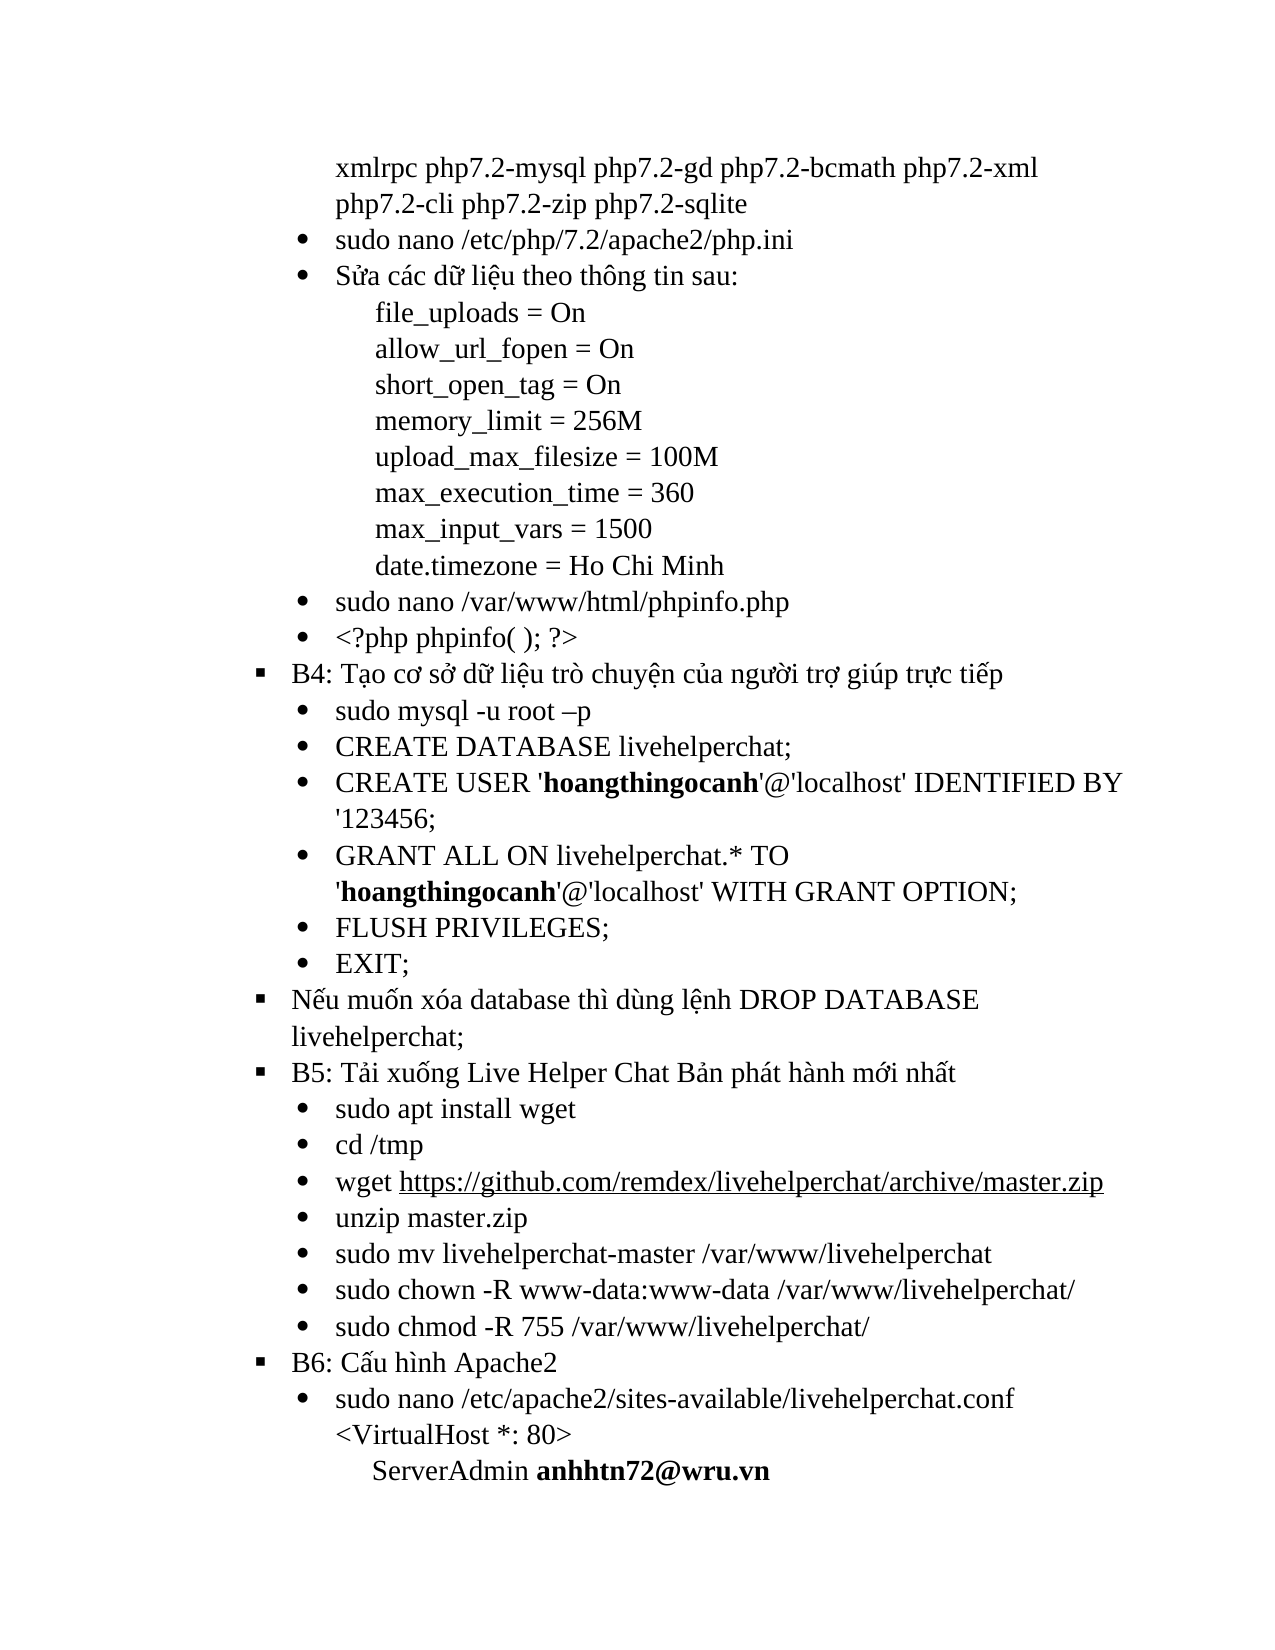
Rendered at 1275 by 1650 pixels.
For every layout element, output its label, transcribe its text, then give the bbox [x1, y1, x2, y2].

list Nếu muốn xóa database thì dùng lệnh DROP DATABASE livehelperchat; [253, 982, 1125, 1052]
list B5: Tải xuống Live Helper Chat Bản phát hành mới nhất [253, 1055, 1125, 1088]
list upload_max_filesize = 100M [375, 439, 1125, 473]
list EXIT; [298, 946, 1125, 980]
list <VirtualHost *: 80> [335, 1417, 1125, 1451]
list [298, 150, 1125, 220]
list sudo mysql -u root –p [298, 693, 1125, 726]
list sudo mv livehelperchat-master /var/www/livehelperchat [298, 1236, 1125, 1270]
list Sửa các dữ liệu theo thông tin sau: [298, 258, 1125, 292]
list unzip master.zip [298, 1200, 1125, 1233]
list B4: Tạo cơ sở dữ liệu trò chuyện của người trợ giúp trực tiếp [253, 656, 1125, 690]
list B6: Cấu hình Apache2 [253, 1345, 1125, 1378]
list FLUSH PRIVILEGES; [298, 910, 1125, 944]
list CREATE USER 'hoangthingocanh'@'localhost' IDENTIFIED BY '123456; [298, 765, 1125, 835]
list sudo chown -R www-data:www-data /var/www/livehelperchat/ [298, 1272, 1125, 1306]
list memory_limit = 256M [375, 403, 1125, 437]
list short_open_tag = On [375, 367, 1125, 401]
list file_uploads = On [375, 295, 1125, 328]
list sudo nano /etc/php/7.2/apache2/php.ini [298, 222, 1125, 256]
list sudo nano /var/www/html/phpinfo.php [298, 584, 1125, 618]
list allow_url_fopen = On [375, 331, 1125, 364]
list max_input_vars = 1500 [375, 512, 1125, 545]
list CREATE DATABASE livehelperchat; [298, 729, 1125, 763]
list date.timezone = Ho Chi Minh [375, 548, 1125, 581]
list wget https://github.com/remdex/livehelperchat/archive/master.zip [298, 1164, 1125, 1197]
list <?php phpinfo( ); ?> [298, 620, 1125, 654]
list sudo nano /etc/apache2/sites-available/livehelperchat.conf [298, 1381, 1125, 1415]
list sudo apt install wget [298, 1091, 1125, 1125]
list GRANT ALL ON livehelperchat.* TO 'hoangthingocanh'@'localhost' WITH GRANT OPTION; [298, 838, 1125, 907]
list cd /tmp [298, 1127, 1125, 1161]
list ServerAdmin anhhtn72@wru.vn [335, 1453, 1125, 1487]
list max_execution_time = 360 [375, 476, 1125, 509]
list sudo chmod -R 755 /var/www/livehelperchat/ [298, 1309, 1125, 1342]
